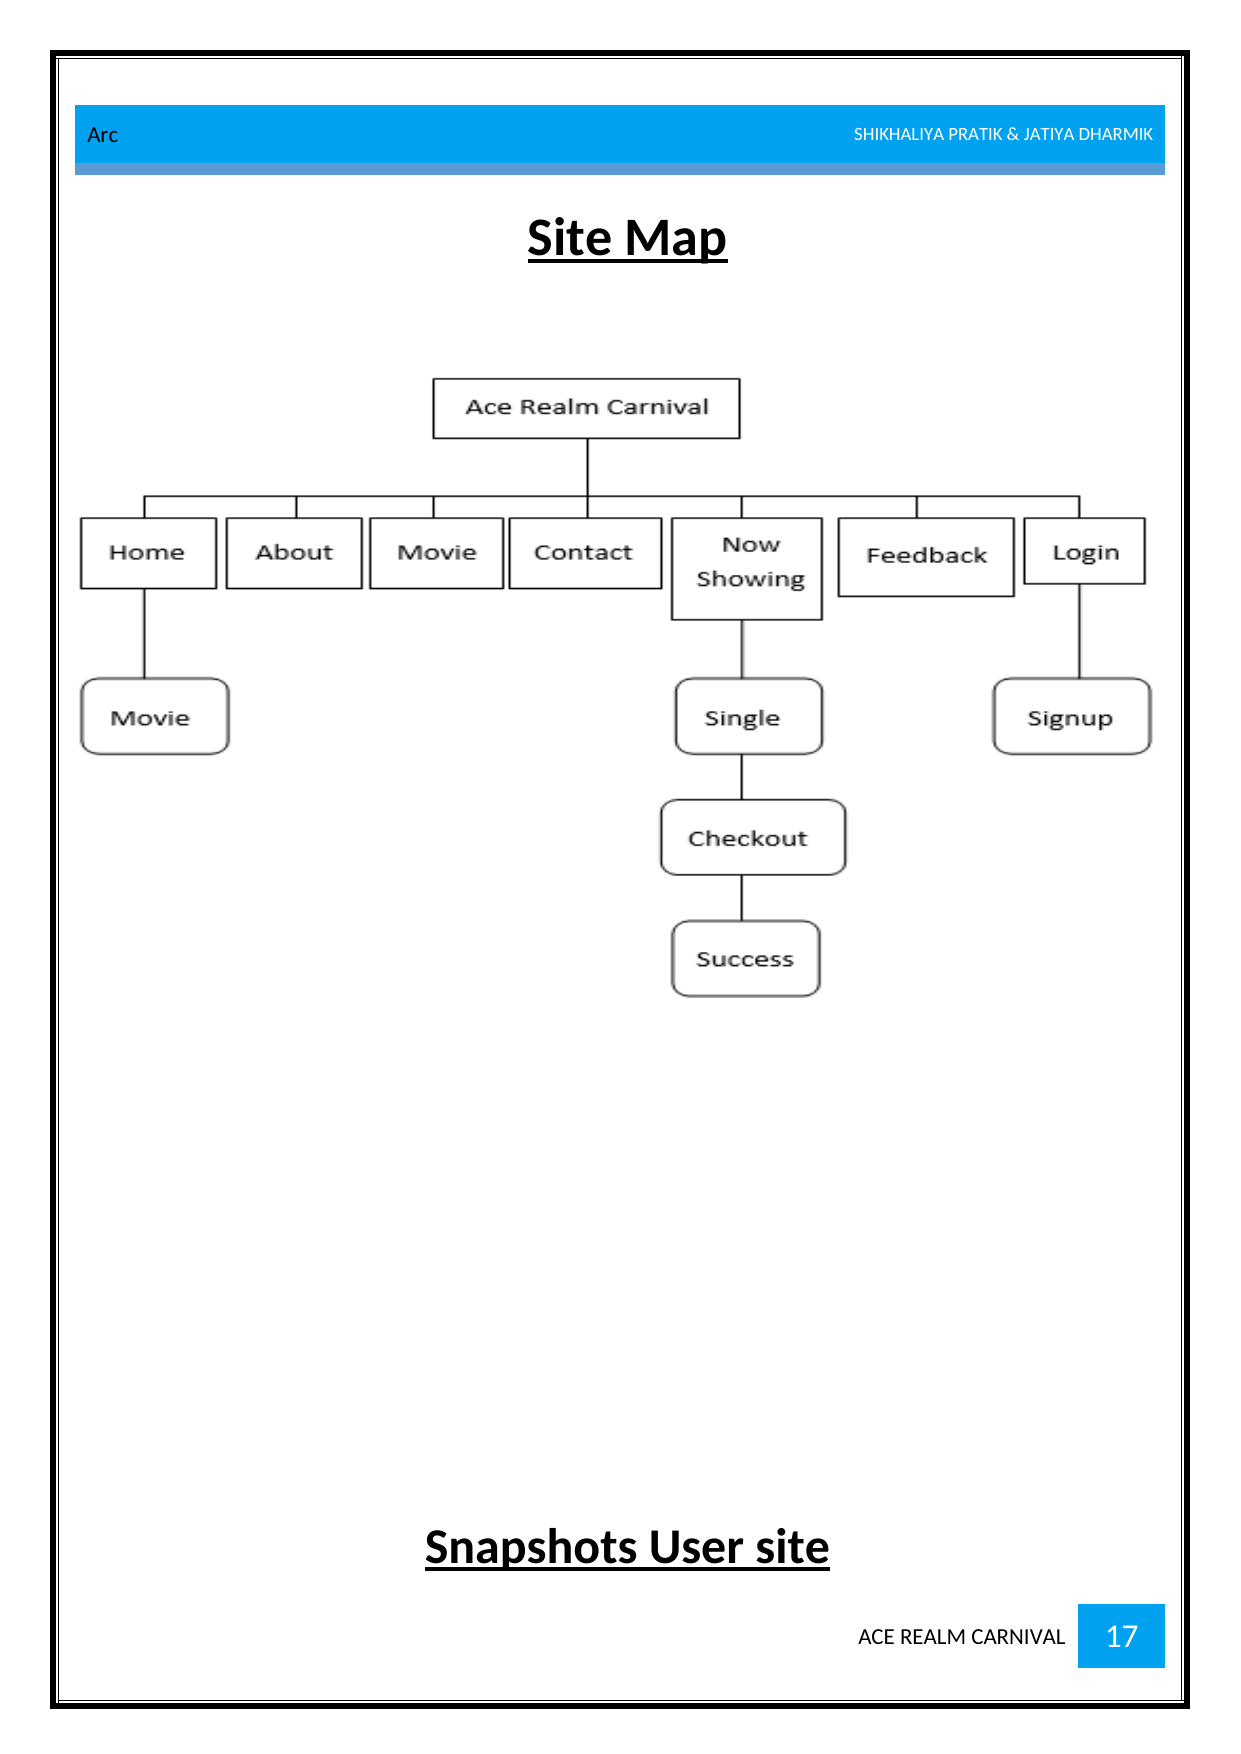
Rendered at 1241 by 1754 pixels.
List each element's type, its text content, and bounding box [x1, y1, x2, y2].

picture [75, 333, 1159, 1108]
text Site Map [75, 203, 1082, 269]
text Snapshots User site [75, 1515, 1082, 1576]
